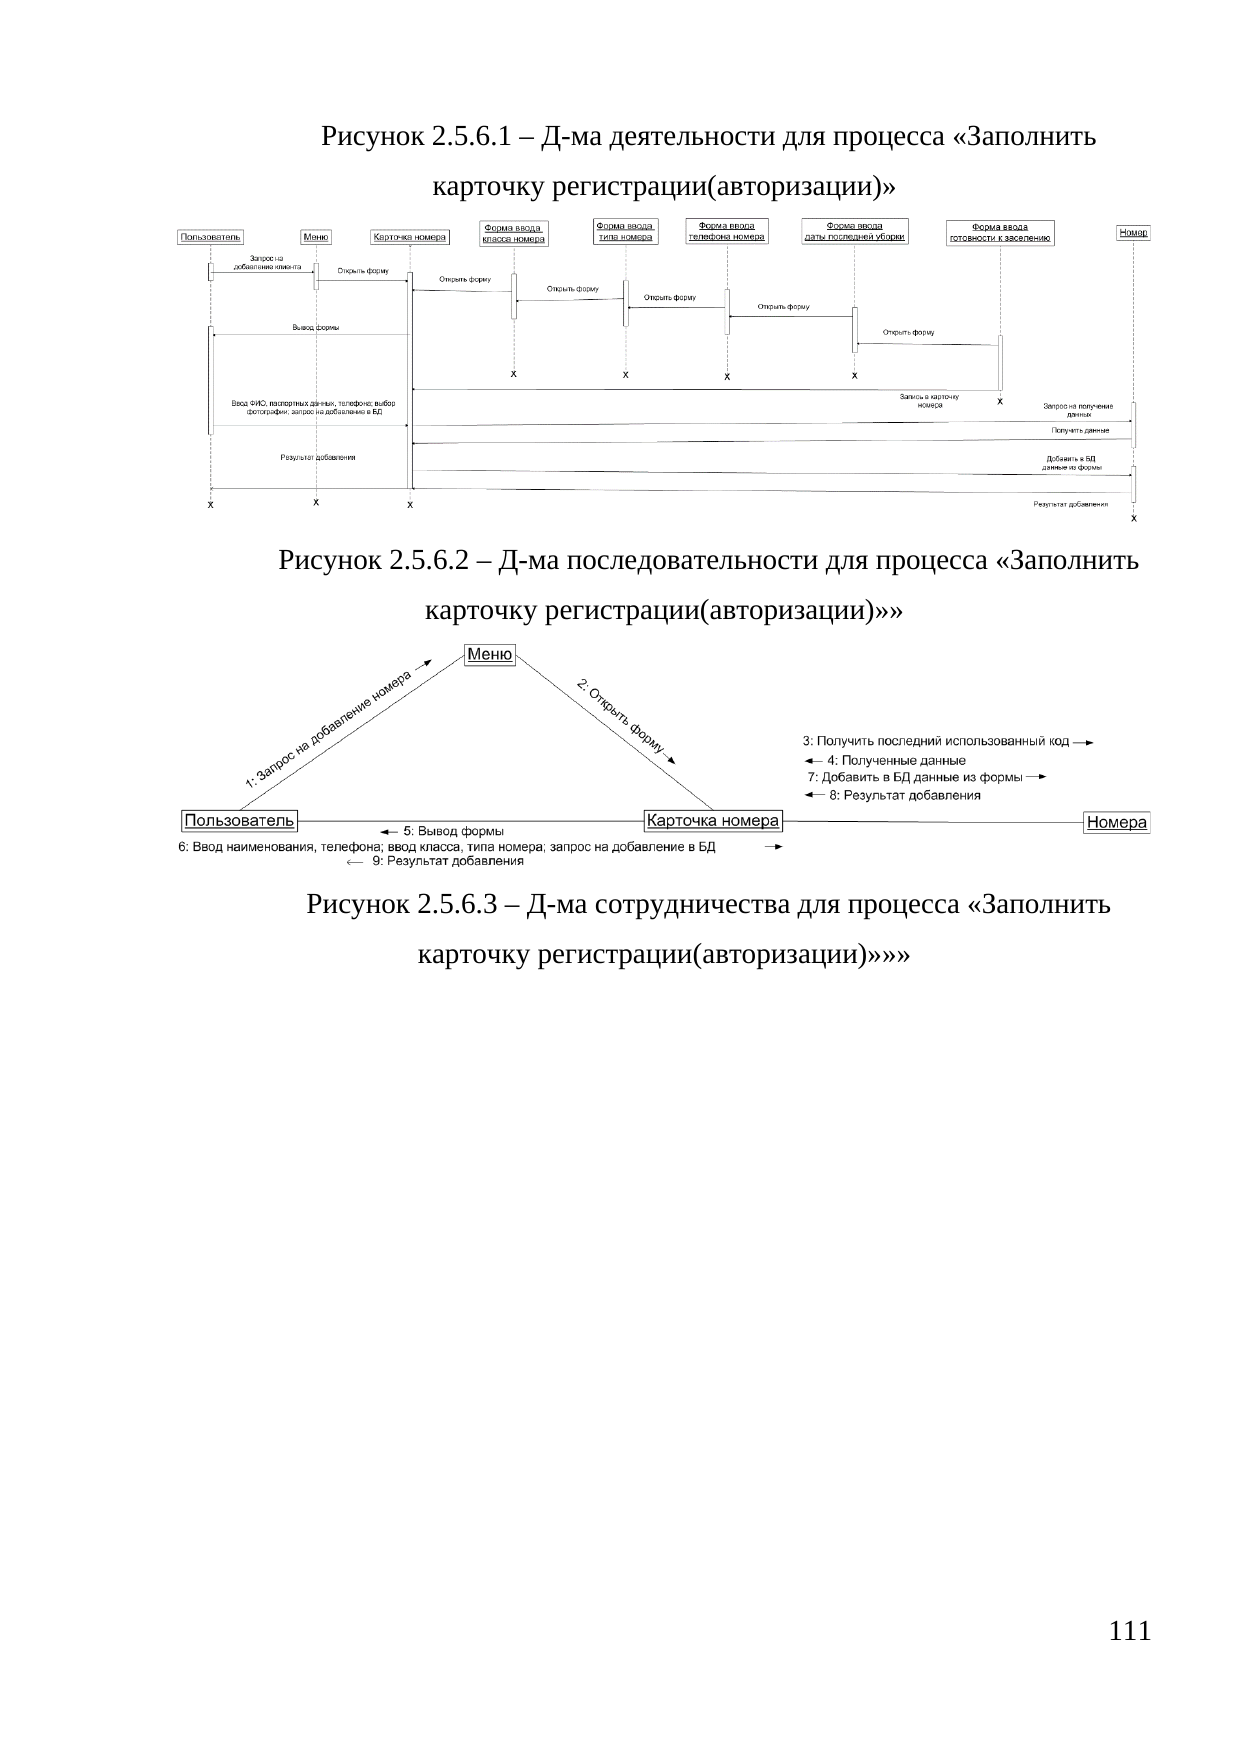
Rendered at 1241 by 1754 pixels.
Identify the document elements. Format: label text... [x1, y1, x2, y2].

text Рисунок 2.5.6.2 – Д-ма последовательности для процесса «Заполнить карточку регистрации(авторизации)»» [177, 542, 1152, 626]
text Рисунок 2.5.6.1 – Д-ма деятельности для процесса «Заполнить карточку регистрации(авторизации)» [177, 118, 1152, 202]
text Рисунок 2.5.6.3 – Д-ма сотрудничества для процесса «Заполнить карточку регистрации(авторизации)»»» [177, 886, 1152, 969]
picture [177, 218, 1151, 525]
picture [178, 642, 1151, 869]
